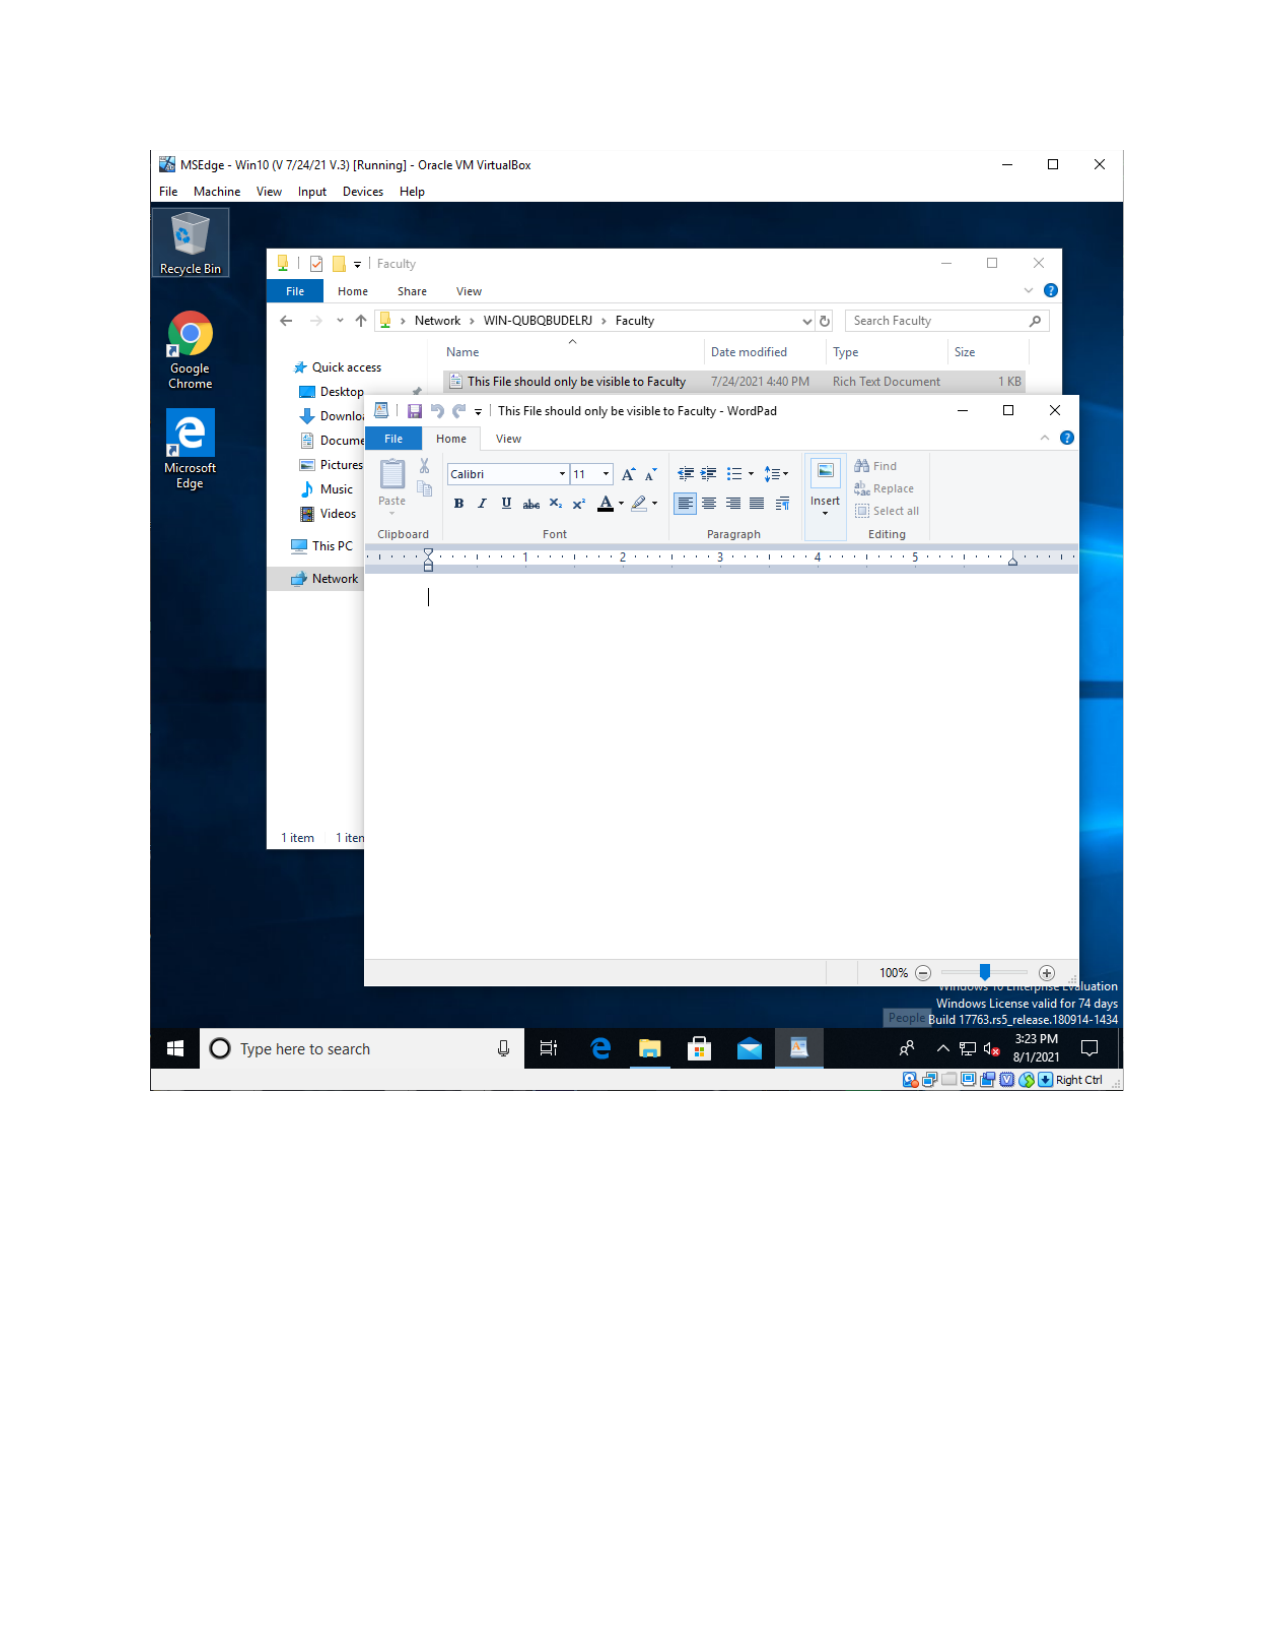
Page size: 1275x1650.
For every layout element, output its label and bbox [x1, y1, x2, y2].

picture [150, 150, 1124, 1091]
